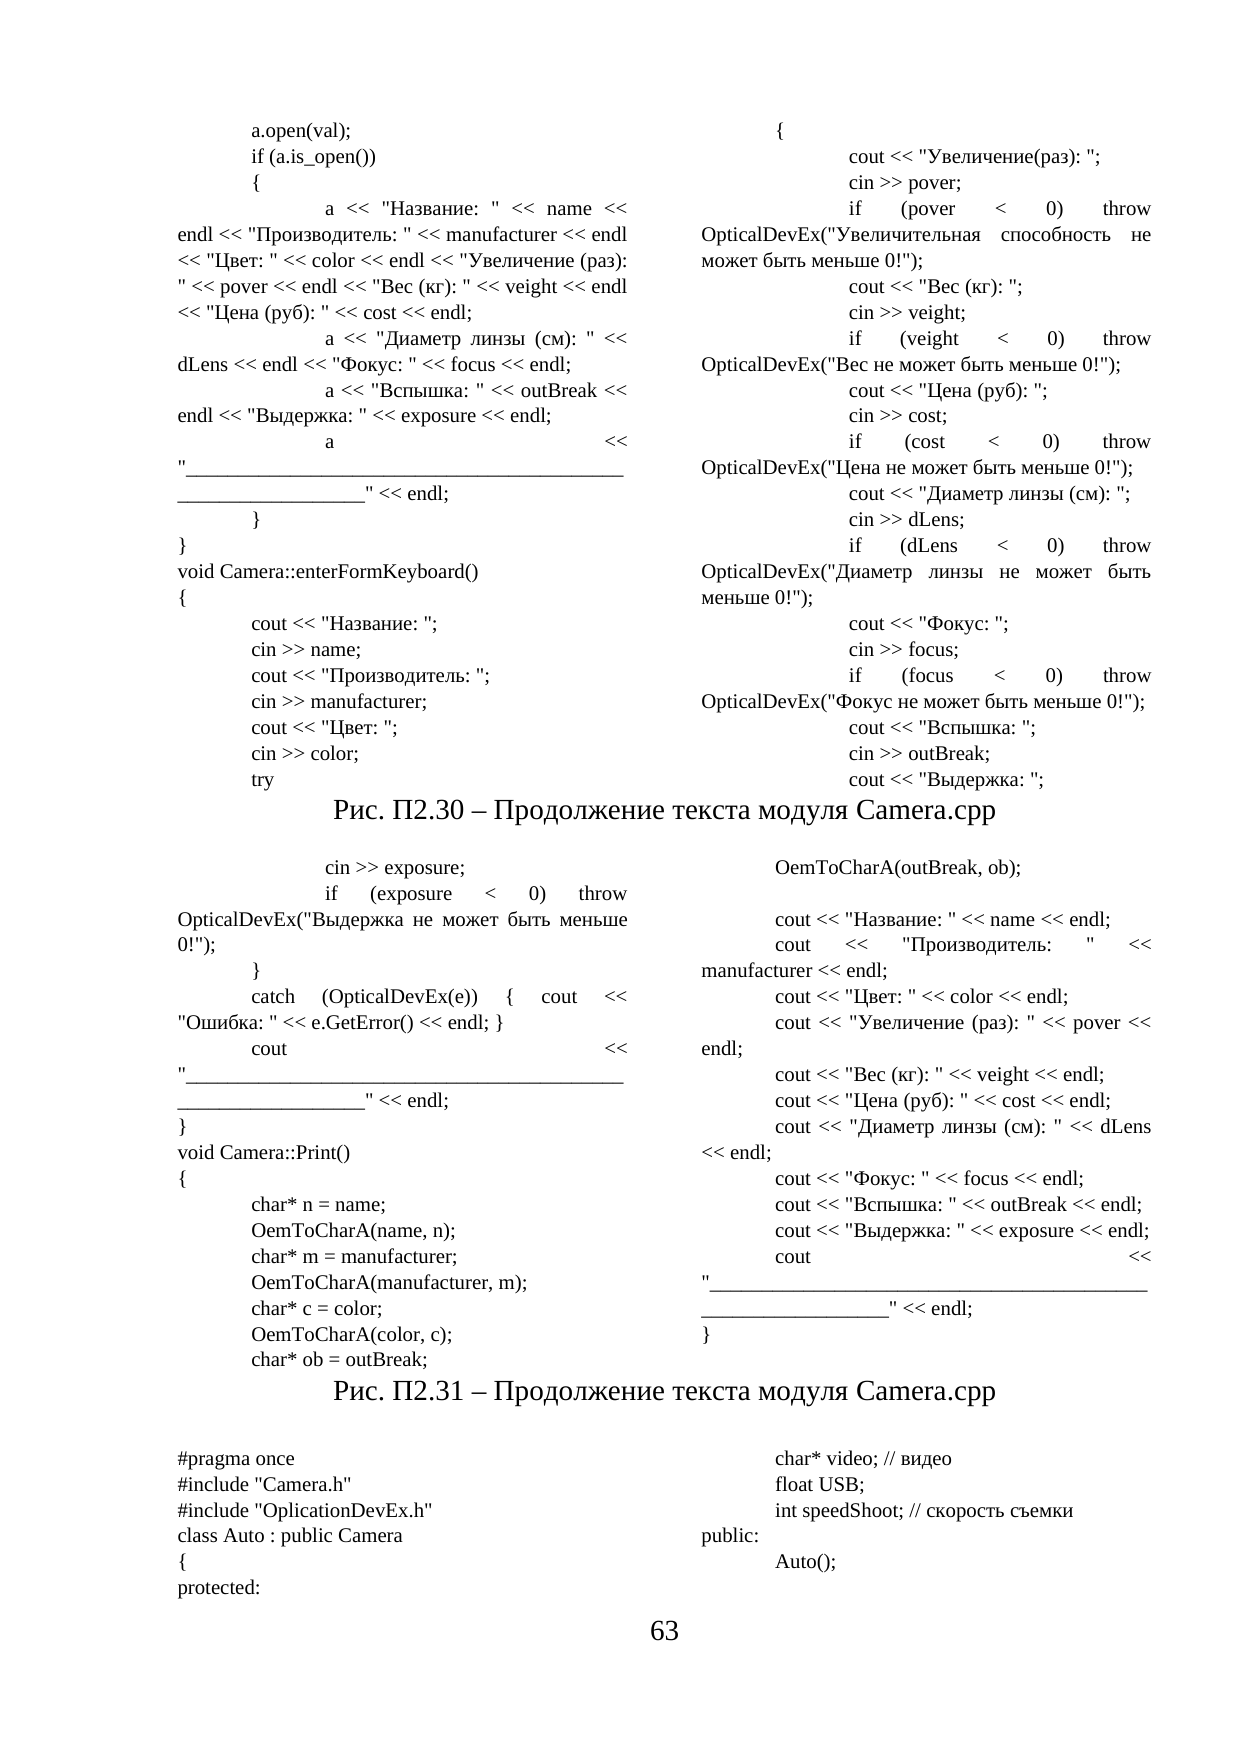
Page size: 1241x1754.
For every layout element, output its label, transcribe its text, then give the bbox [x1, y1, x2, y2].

text char* ob = outBreak; [177, 1347, 627, 1371]
text int speedShoot; // скорость съемки [701, 1497, 1152, 1522]
text cout << "Фокус: "; [701, 611, 1152, 635]
text if (veight < 0) throw OpticalDevEx("Вес не может быть меньше 0!"); [701, 326, 1152, 376]
text a.open(val); [177, 118, 627, 142]
text catch (OpticalDevEx(e)) { cout << "Ошибка: " << e.GetError() << endl; } [177, 984, 627, 1034]
text cout << "Диаметр линзы (см): "; [701, 481, 1152, 505]
text cout << "Вес (кг): "; [701, 274, 1152, 298]
text cin >> dLens; [701, 507, 1152, 531]
text class Auto : public Camera [177, 1523, 627, 1547]
text cin >> manufacturer; [177, 689, 627, 713]
text float USB; [701, 1472, 1152, 1496]
text char* video; // видео [701, 1446, 1152, 1470]
text cin >> pover; [701, 170, 1152, 194]
text } [701, 1321, 1152, 1346]
text cin >> exposure; [177, 854, 627, 879]
text cout << "Увеличение (раз): " << pover << endl; [701, 1010, 1152, 1060]
text } [177, 958, 627, 982]
text char* m = manufacturer; [177, 1244, 627, 1268]
text OemToCharA(name, n); [177, 1218, 627, 1242]
text #pragma once [177, 1446, 627, 1470]
text } [177, 1114, 627, 1138]
text cout << "Производитель: "; [177, 663, 627, 687]
text cout << "Увеличение(раз): "; [701, 144, 1152, 168]
text } [177, 533, 627, 557]
text try [177, 767, 627, 791]
text cin >> focus; [701, 637, 1152, 661]
text cout << "____________________________________________________________" << endl; [177, 1036, 627, 1112]
text a << "Диаметр линзы (см): " << dLens << endl << "Фокус: " << focus << endl; [177, 326, 627, 376]
text if (pover < 0) throw OpticalDevEx("Увеличительная способность не может быть меньше 0!"); [701, 196, 1152, 272]
text cout << "Фокус: " << focus << endl; [701, 1166, 1152, 1190]
text { [177, 1166, 627, 1190]
text { [177, 1549, 627, 1573]
text a << "____________________________________________________________" << endl; [177, 429, 627, 505]
text cout << "Выдержка: "; [701, 767, 1152, 791]
text cout << "Вспышка: "; [701, 715, 1152, 739]
text Рис. П2.31 – Продолжение текста модуля Camera.cpp [177, 1373, 1152, 1407]
text void Camera::Print() [177, 1140, 627, 1164]
text cout << "Цвет: "; [177, 715, 627, 739]
text char* n = name; [177, 1192, 627, 1216]
text cin >> cost; [701, 403, 1152, 427]
text if (a.is_open()) [177, 144, 627, 168]
text protected: [177, 1575, 627, 1599]
text OemToCharA(outBreak, ob); [701, 854, 1152, 879]
text void Camera::enterFormKeyboard() [177, 559, 627, 583]
text { [701, 118, 1152, 142]
text cout << "Вспышка: " << outBreak << endl; [701, 1192, 1152, 1216]
text a << "Название: " << name << endl << "Производитель: " << manufacturer << endl << "Цвет: " << color << endl << "Увеличение (раз): " << pover << endl << "Вес (кг): " << veight << endl << "Цена (руб): " << cost << endl; [177, 196, 627, 324]
text Рис. П2.30 – Продолжение текста модуля Camera.cpp [177, 792, 1152, 826]
text cout << "Цена (руб): " << cost << endl; [701, 1088, 1152, 1112]
text cout << "Производитель: " << manufacturer << endl; [701, 932, 1152, 982]
text #include "OplicationDevEx.h" [177, 1497, 627, 1522]
text cout << "Цвет: " << color << endl; [701, 984, 1152, 1008]
text Auto(); [701, 1549, 1152, 1573]
text cout << "Название: " << name << endl; [701, 906, 1152, 931]
text if (cost < 0) throw OpticalDevEx("Цена не может быть меньше 0!"); [701, 429, 1152, 479]
text { [177, 585, 627, 609]
text if (dLens < 0) throw OpticalDevEx("Диаметр линзы не может быть меньше 0!"); [701, 533, 1152, 609]
text if (exposure < 0) throw OpticalDevEx("Выдержка не может быть меньше 0!"); [177, 881, 627, 956]
text cin >> veight; [701, 300, 1152, 324]
text cout << "Название: "; [177, 611, 627, 635]
text if (focus < 0) throw OpticalDevEx("Фокус не может быть меньше 0!"); [701, 663, 1152, 713]
text cout << "Вес (кг): " << veight << endl; [701, 1062, 1152, 1086]
text cout << "Выдержка: " << exposure << endl; [701, 1218, 1152, 1242]
text cin >> outBreak; [701, 741, 1152, 765]
text cin >> color; [177, 741, 627, 765]
text } [177, 507, 627, 531]
text char* c = color; [177, 1296, 627, 1319]
text cin >> name; [177, 637, 627, 661]
text #include "Camera.h" [177, 1472, 627, 1496]
text cout << "Диаметр линзы (см): " << dLens << endl; [701, 1114, 1152, 1164]
text a << "Вспышка: " << outBreak << endl << "Выдержка: " << exposure << endl; [177, 377, 627, 427]
text cout << "____________________________________________________________" << endl; [701, 1244, 1152, 1319]
text OemToCharA(manufacturer, m); [177, 1269, 627, 1294]
text cout << "Цена (руб): "; [701, 377, 1152, 402]
text public: [701, 1523, 1152, 1547]
text OemToCharA(color, c); [177, 1321, 627, 1346]
text { [177, 170, 627, 194]
